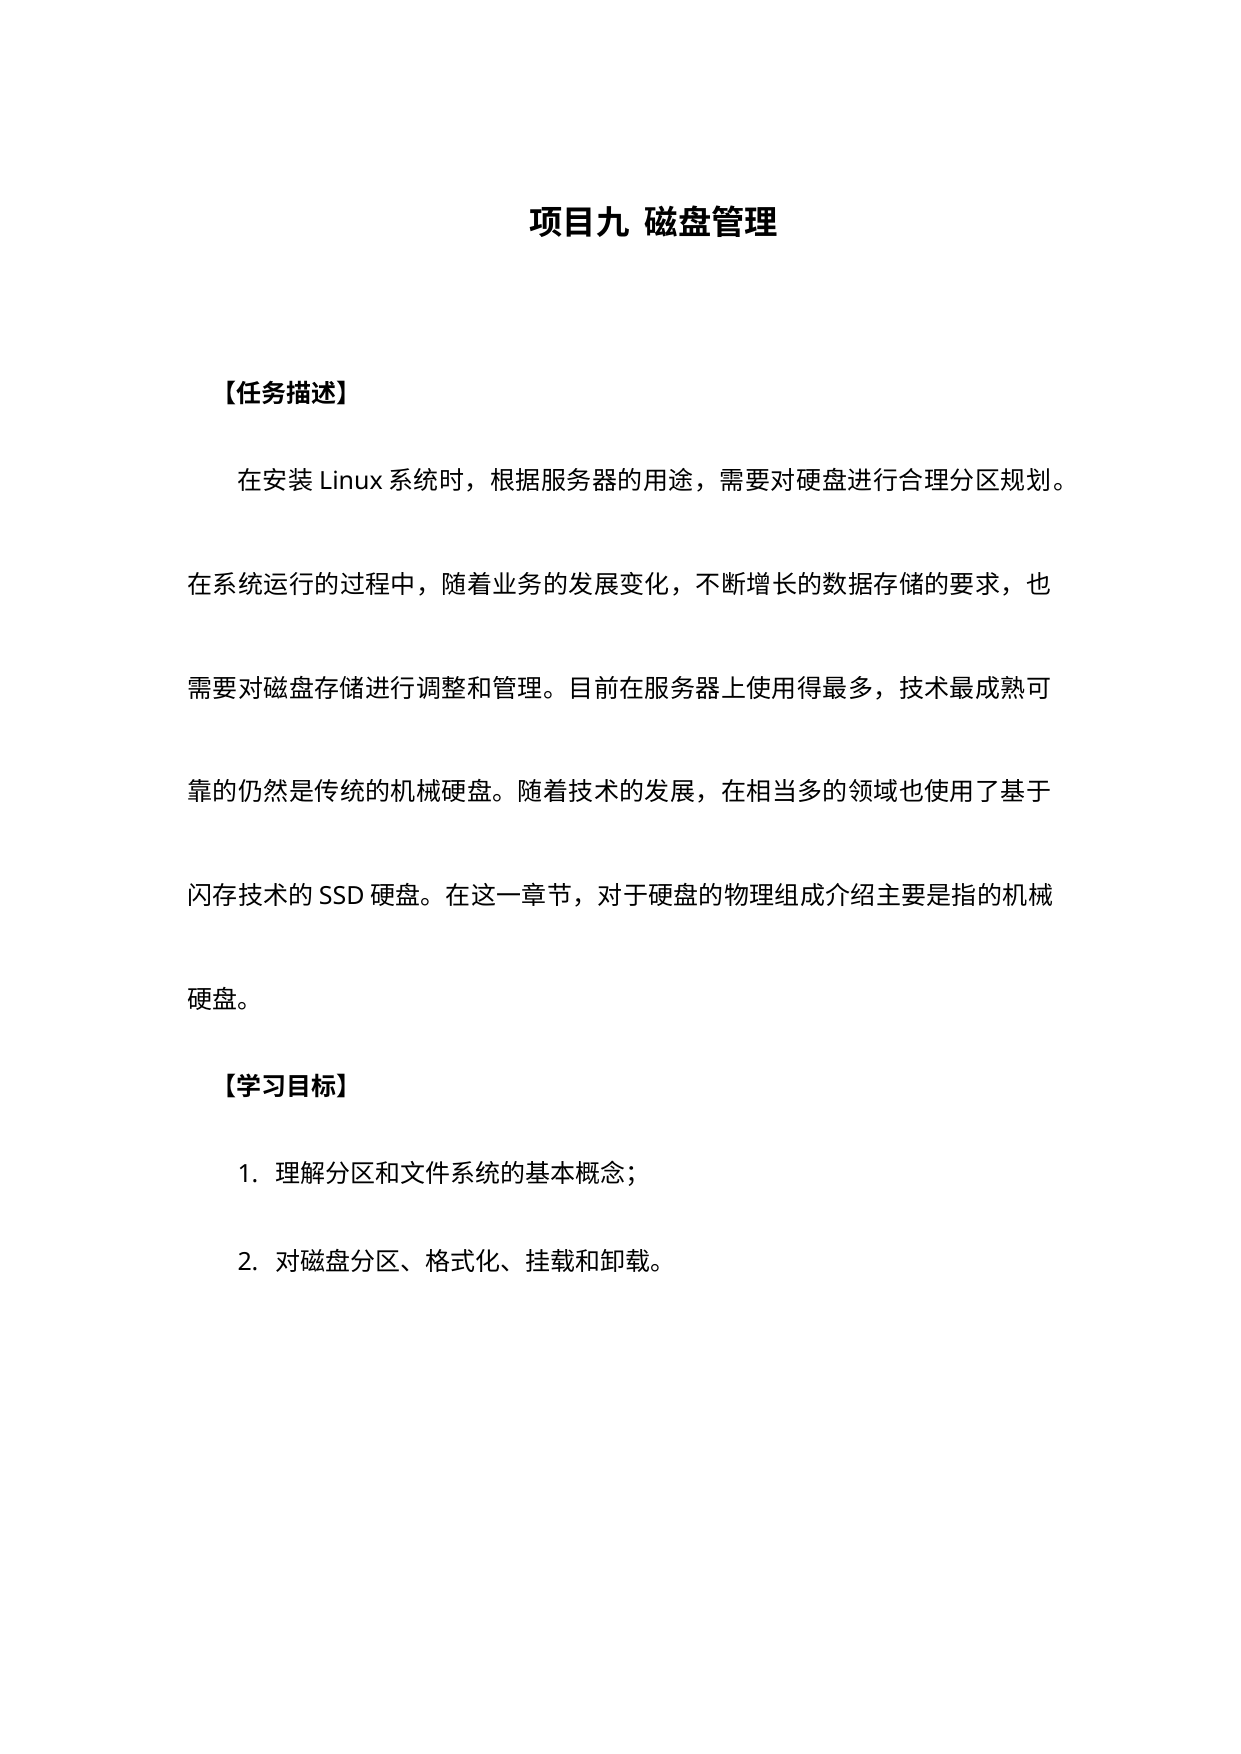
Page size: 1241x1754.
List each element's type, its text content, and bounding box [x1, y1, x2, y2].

text 在安装Linux系统时，根据服务器的用途，需要对硬盘进行合理分区规划。在系统运行的过程中，随着业务的发展变化，不断增长的数据存储的要求，也需要对磁盘存储进行调整和管理。目前在服务器上使用得最多，技术最成熟可靠的仍然是传统的机械硬盘。随着技术的发展，在相当多的领域也使用了基于闪存技术的SSD硬盘。在这一章节，对于硬盘的物理组成介绍主要是指的机械硬盘。 [187, 444, 1053, 1032]
text 【学习目标】 [187, 1050, 1053, 1119]
list 对磁盘分区、格式化、挂载和卸载。 [187, 1225, 1053, 1294]
list 理解分区和文件系统的基本概念； [187, 1137, 1053, 1207]
subtitle 磁盘管理 [187, 185, 1053, 254]
text 【任务描述】 [187, 357, 1053, 426]
